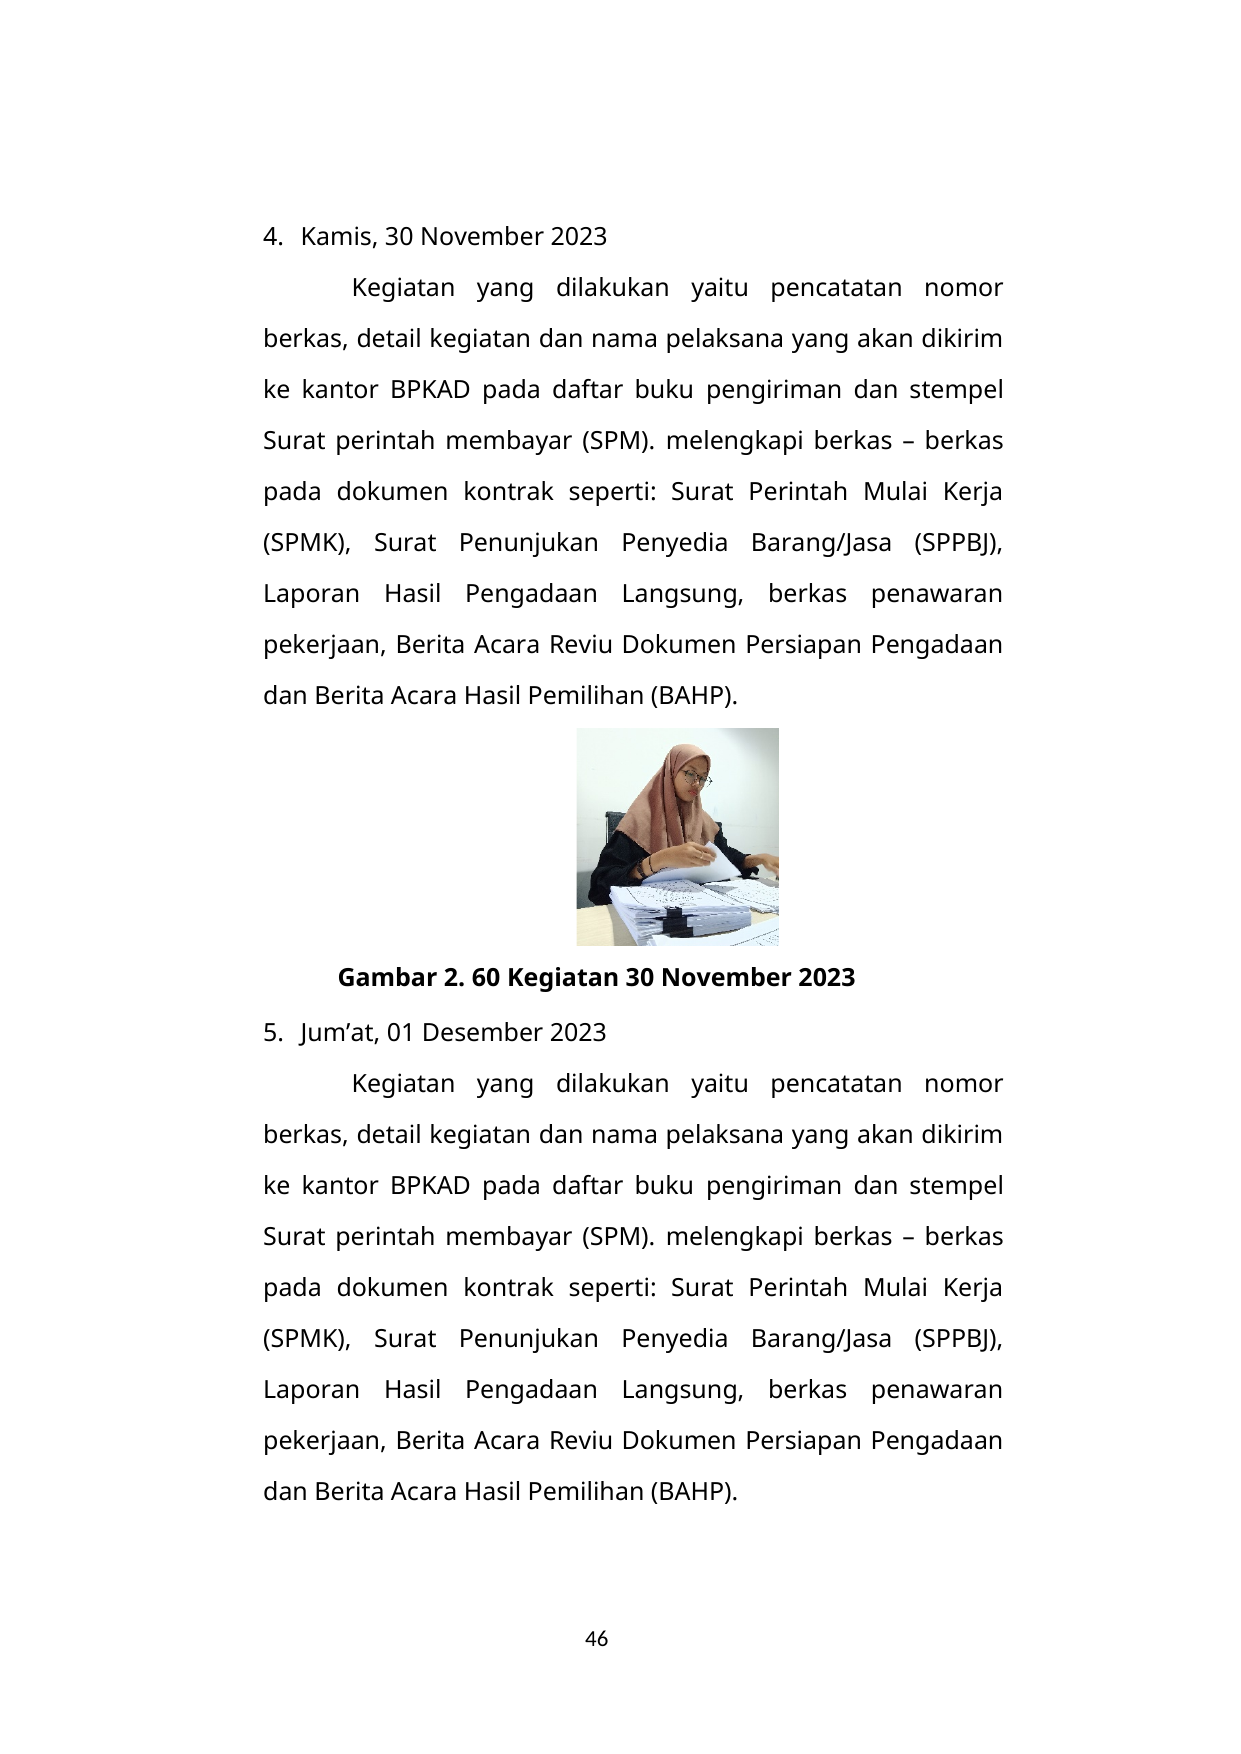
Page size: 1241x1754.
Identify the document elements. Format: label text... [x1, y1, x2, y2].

text Kegiatan yang dilakukan yaitu pencatatan nomor berkas, detail kegiatan dan nama pelaksana yang akan dikirim ke kantor BPKAD pada daftar buku pengiriman dan stempel Surat perintah membayar (SPM). melengkapi berkas – berkas pada dokumen kontrak seperti: Surat Perintah Mulai Kerja (SPMK), Surat Penunjukan Penyedia Barang/Jasa (SPPBJ), Laporan Hasil Pengadaan Langsung, berkas penawaran pekerjaan, Berita Acara Reviu Dokumen Persiapan Pengadaan dan Berita Acara Hasil Pemilihan (BAHP). [263, 1066, 1004, 1508]
text Kegiatan yang dilakukan yaitu pencatatan nomor berkas, detail kegiatan dan nama pelaksana yang akan dikirim ke kantor BPKAD pada daftar buku pengiriman dan stempel Surat perintah membayar (SPM). melengkapi berkas – berkas pada dokumen kontrak seperti: Surat Perintah Mulai Kerja (SPMK), Surat Penunjukan Penyedia Barang/Jasa (SPPBJ), Laporan Hasil Pengadaan Langsung, berkas penawaran pekerjaan, Berita Acara Reviu Dokumen Persiapan Pengadaan dan Berita Acara Hasil Pemilihan (BAHP). [263, 269, 1004, 712]
text Gambar 2. 60 Kegiatan 30 November 2023 [189, 960, 1004, 994]
picture [576, 728, 779, 946]
list Kamis, 30 November 2023 [263, 218, 1004, 253]
list Jum’at, 01 Desember 2023 [263, 1015, 1004, 1049]
